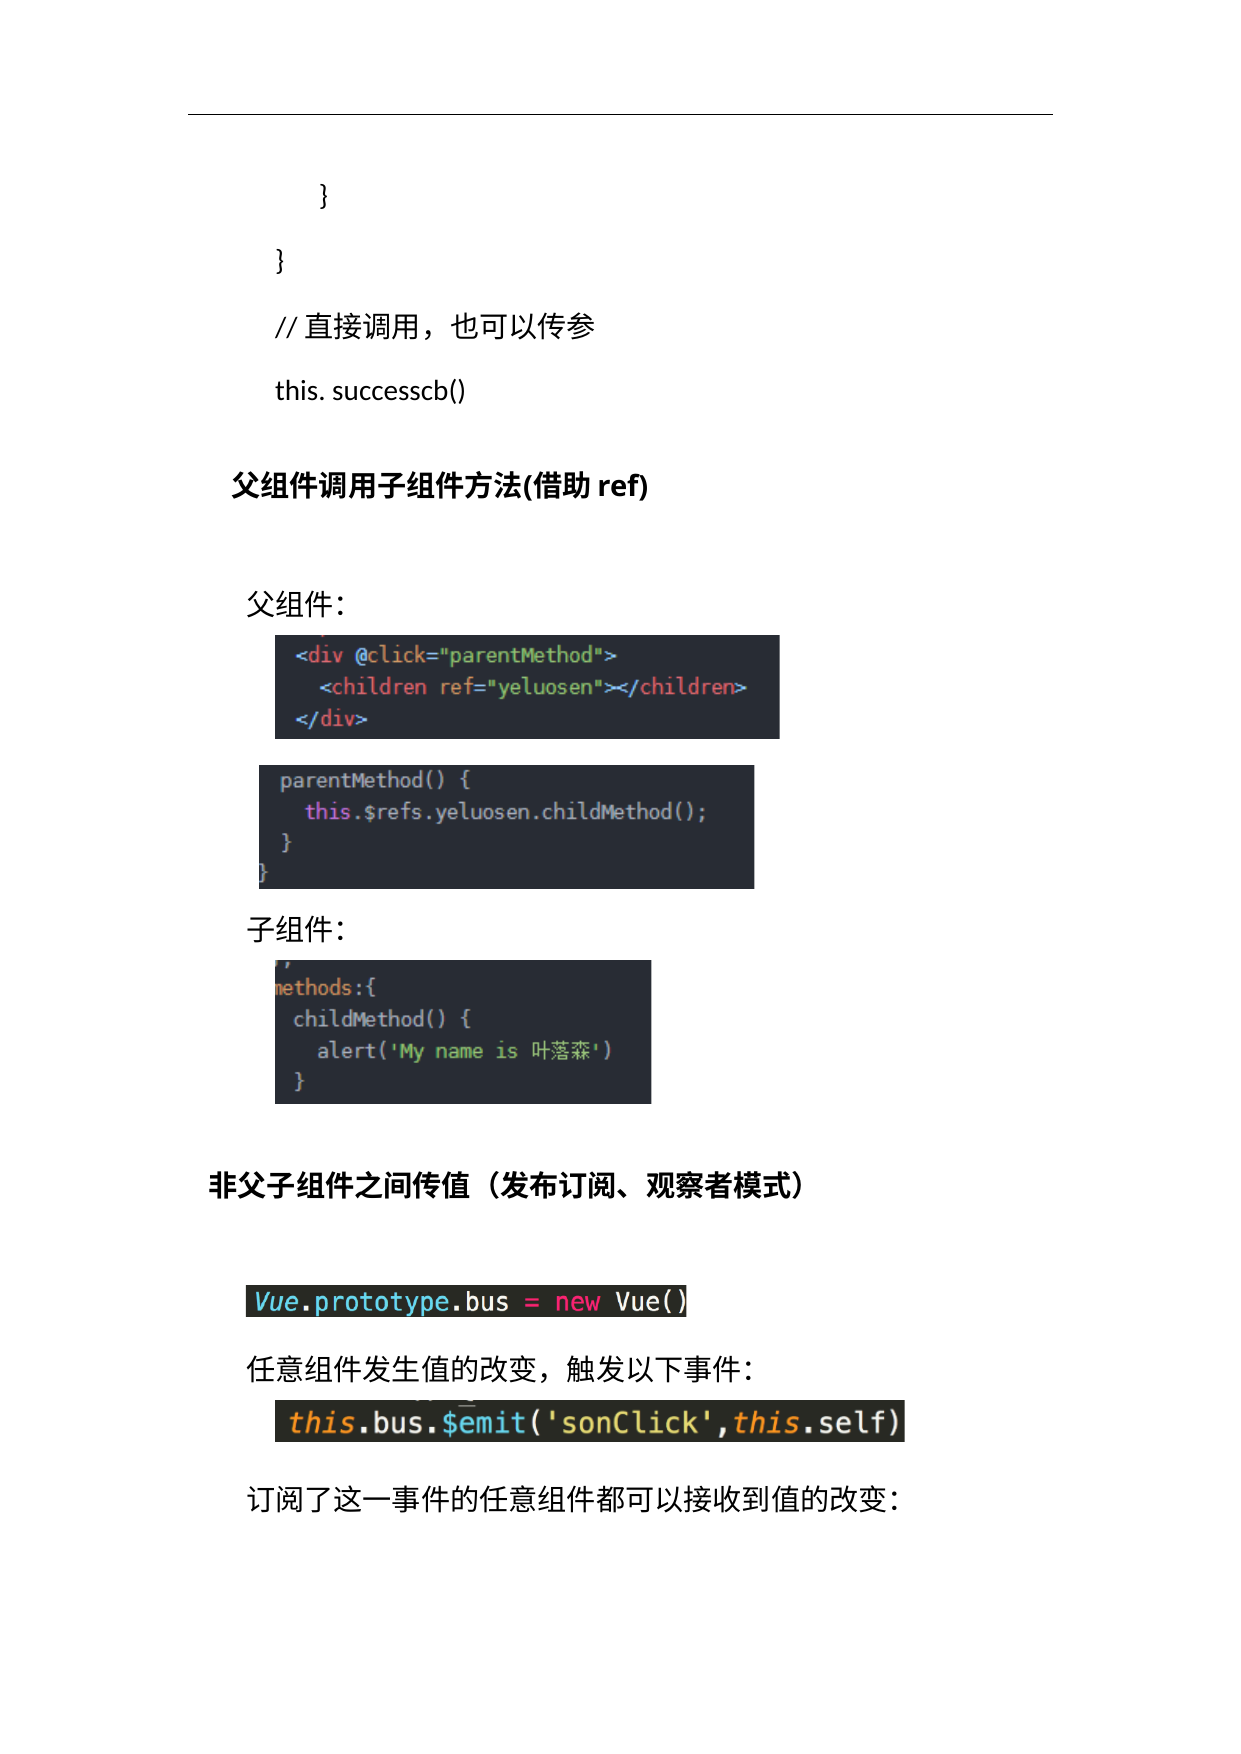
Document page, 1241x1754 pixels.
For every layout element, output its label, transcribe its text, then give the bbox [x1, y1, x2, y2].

text } [217, 227, 1053, 292]
text 任意组件发生值的改变，触发以下事件： [187, 1336, 1053, 1401]
picture [259, 765, 755, 889]
text 订阅了这一事件的任意组件都可以接收到值的改变： [187, 1466, 1053, 1531]
text this. successcb() [187, 357, 1053, 422]
text } [260, 162, 1053, 227]
subtitle 非父子组件之间传值（发布订阅、观察者模式） [187, 1152, 1053, 1217]
text 子组件： [187, 895, 1053, 960]
text // 直接调用，也可以传参 [187, 292, 1053, 357]
subtitle 父组件调用子组件方法(借助ref) [187, 451, 1053, 516]
text 父组件： [187, 570, 1053, 635]
picture [245, 1285, 687, 1317]
picture [275, 635, 780, 739]
picture [275, 1400, 905, 1442]
picture [275, 960, 652, 1104]
